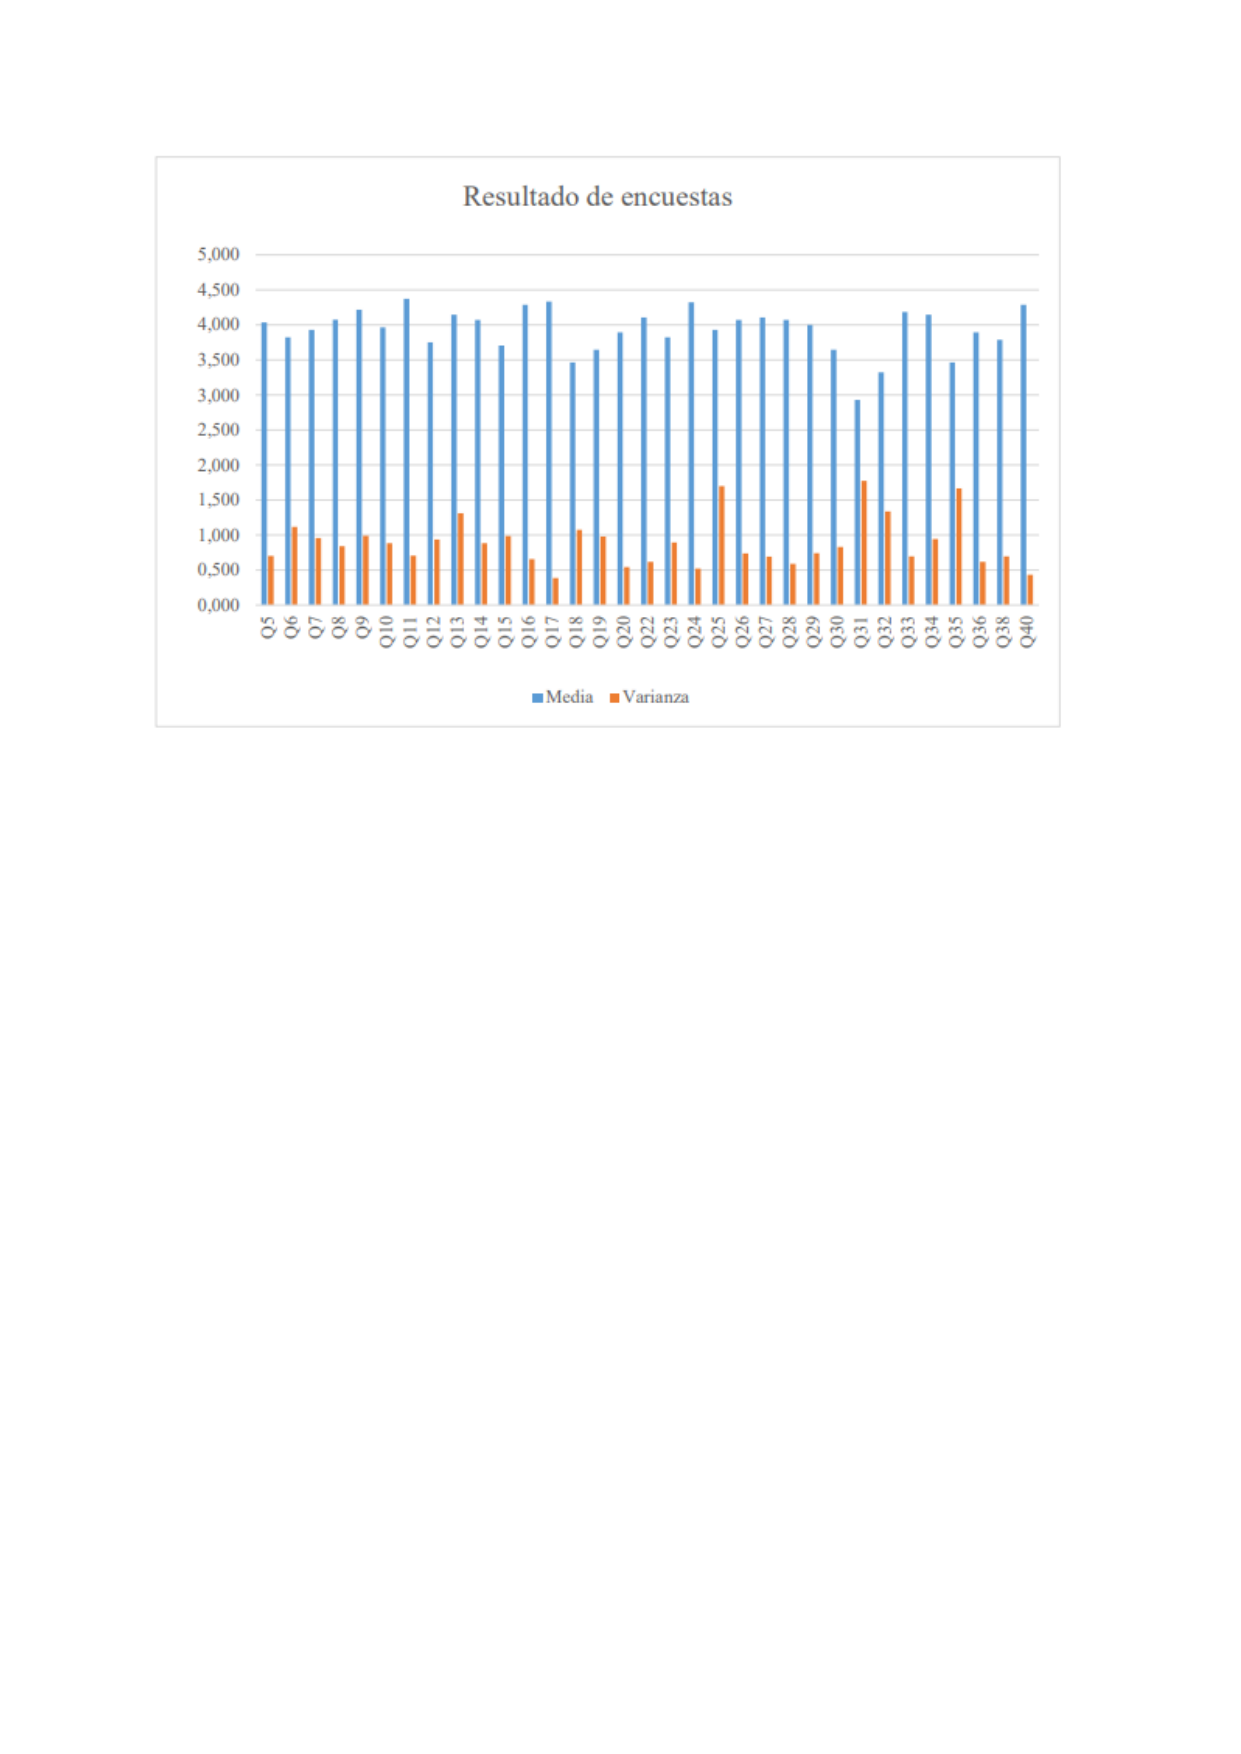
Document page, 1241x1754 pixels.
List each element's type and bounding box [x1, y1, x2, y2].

picture [147, 147, 1075, 1584]
